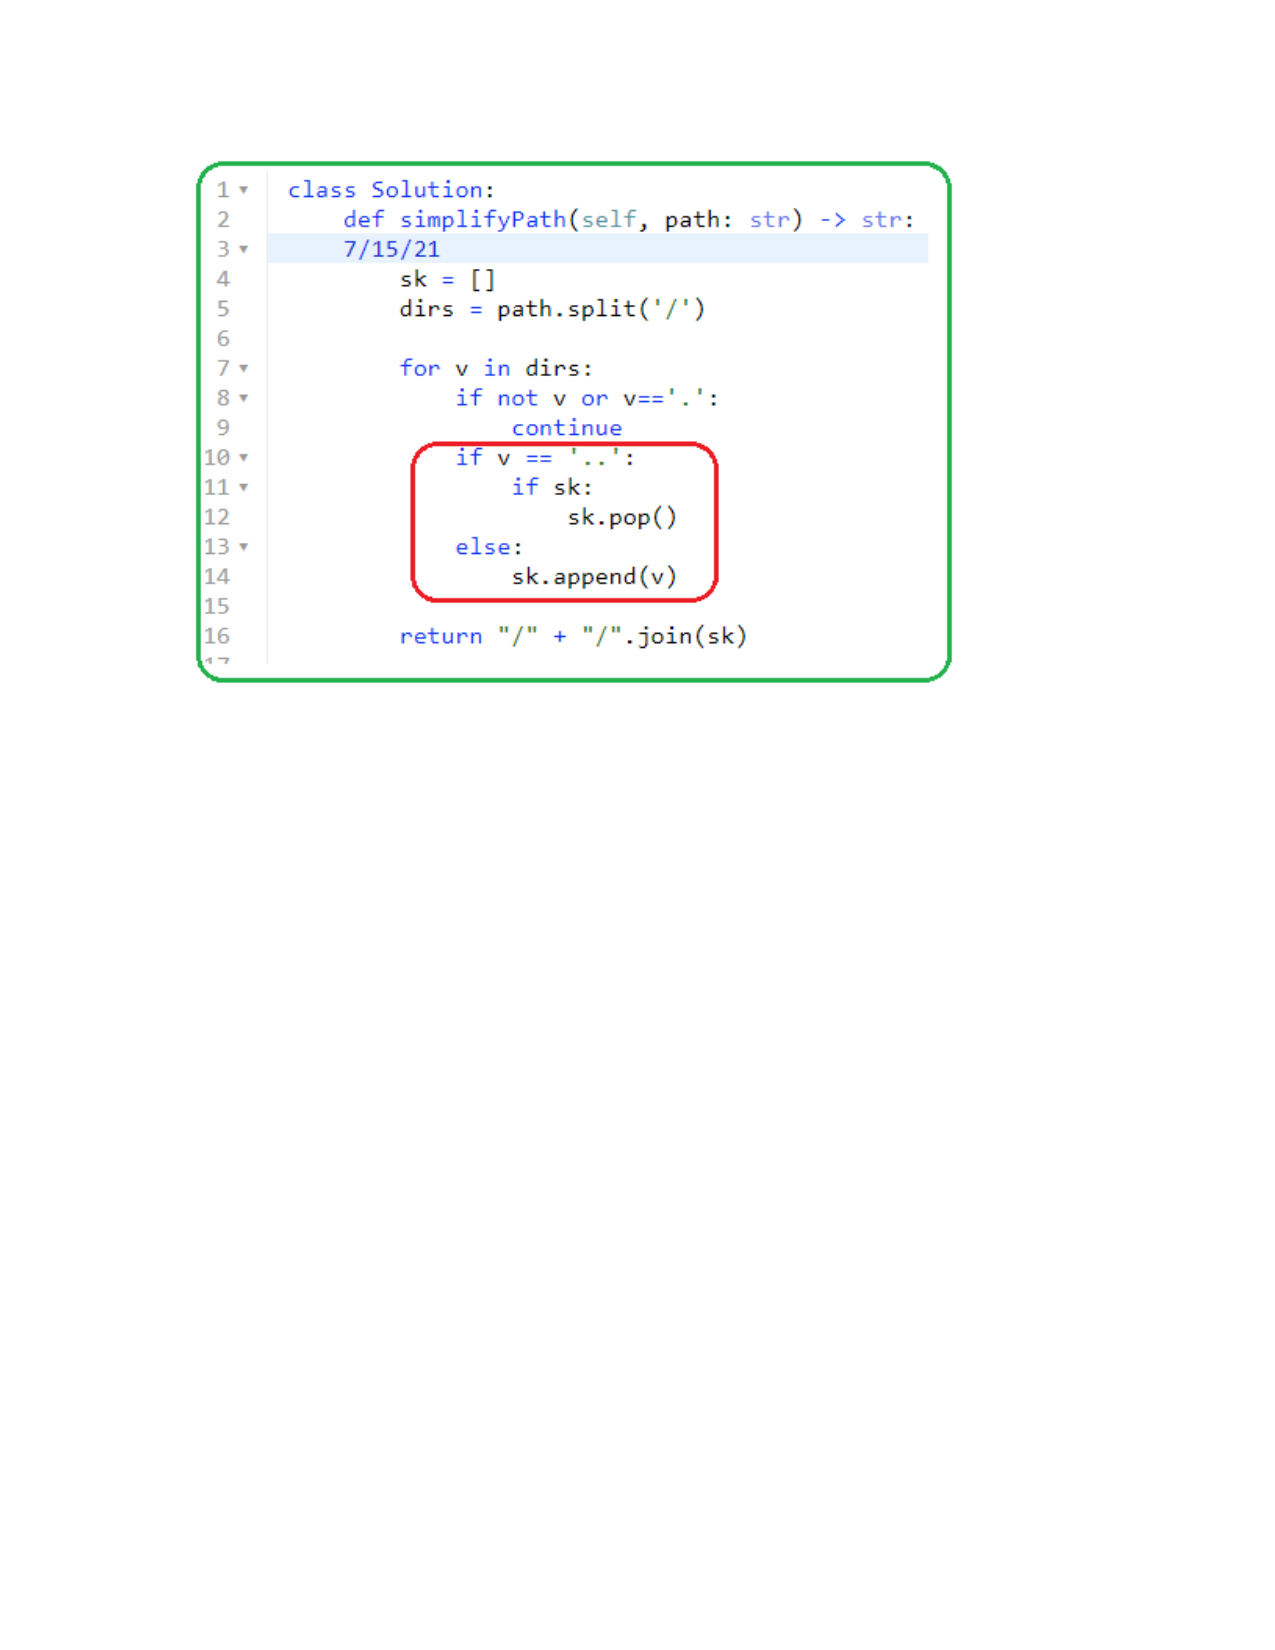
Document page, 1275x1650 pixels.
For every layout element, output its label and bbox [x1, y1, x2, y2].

picture [187, 150, 974, 697]
